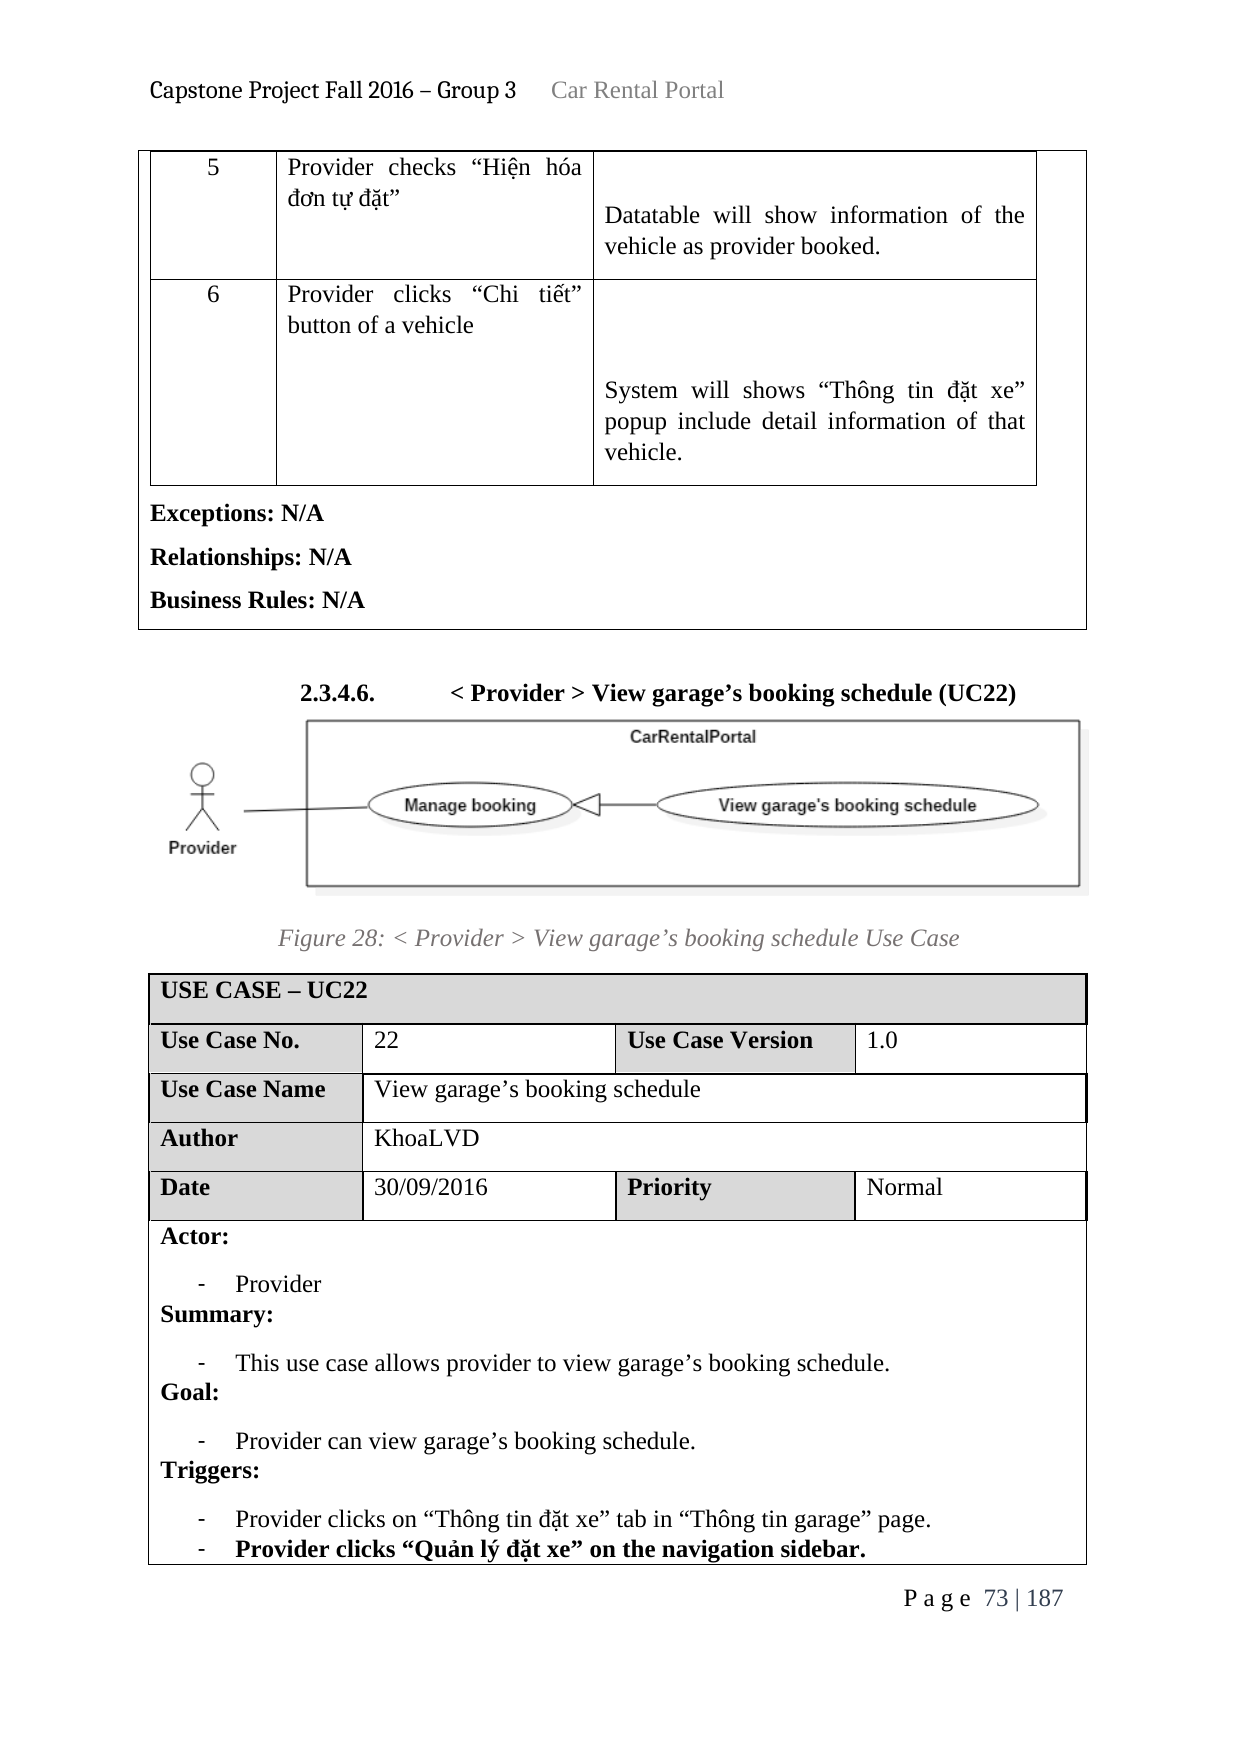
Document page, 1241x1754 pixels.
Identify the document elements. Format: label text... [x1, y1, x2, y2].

table_cell 30/09/2016 [364, 1172, 615, 1220]
table_cell Author [149, 1123, 362, 1171]
table_cell Normal [856, 1172, 1085, 1220]
table_cell Use Case Name [150, 1074, 362, 1122]
table_cell 22 [363, 1025, 615, 1072]
picture [150, 708, 1100, 905]
table_cell View garage’s booking schedule [364, 1075, 1085, 1122]
table_cell Priority [617, 1172, 854, 1220]
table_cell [139, 151, 1086, 629]
table_header USE CASE – UC22 [150, 975, 1085, 1023]
table_cell Date [150, 1172, 362, 1220]
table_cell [149, 1221, 1086, 1564]
table_cell Use Case No. [149, 1024, 362, 1072]
table_cell KhoaLVD [363, 1123, 1086, 1171]
table_cell Use Case Version [616, 1025, 855, 1072]
table_cell 1.0 [856, 1025, 1086, 1072]
text Figure 28: < Provider > View garage’s booking schedule Use Case [150, 923, 1090, 952]
subtitle < Provider > View garage’s booking schedule (UC22) [300, 678, 1090, 706]
